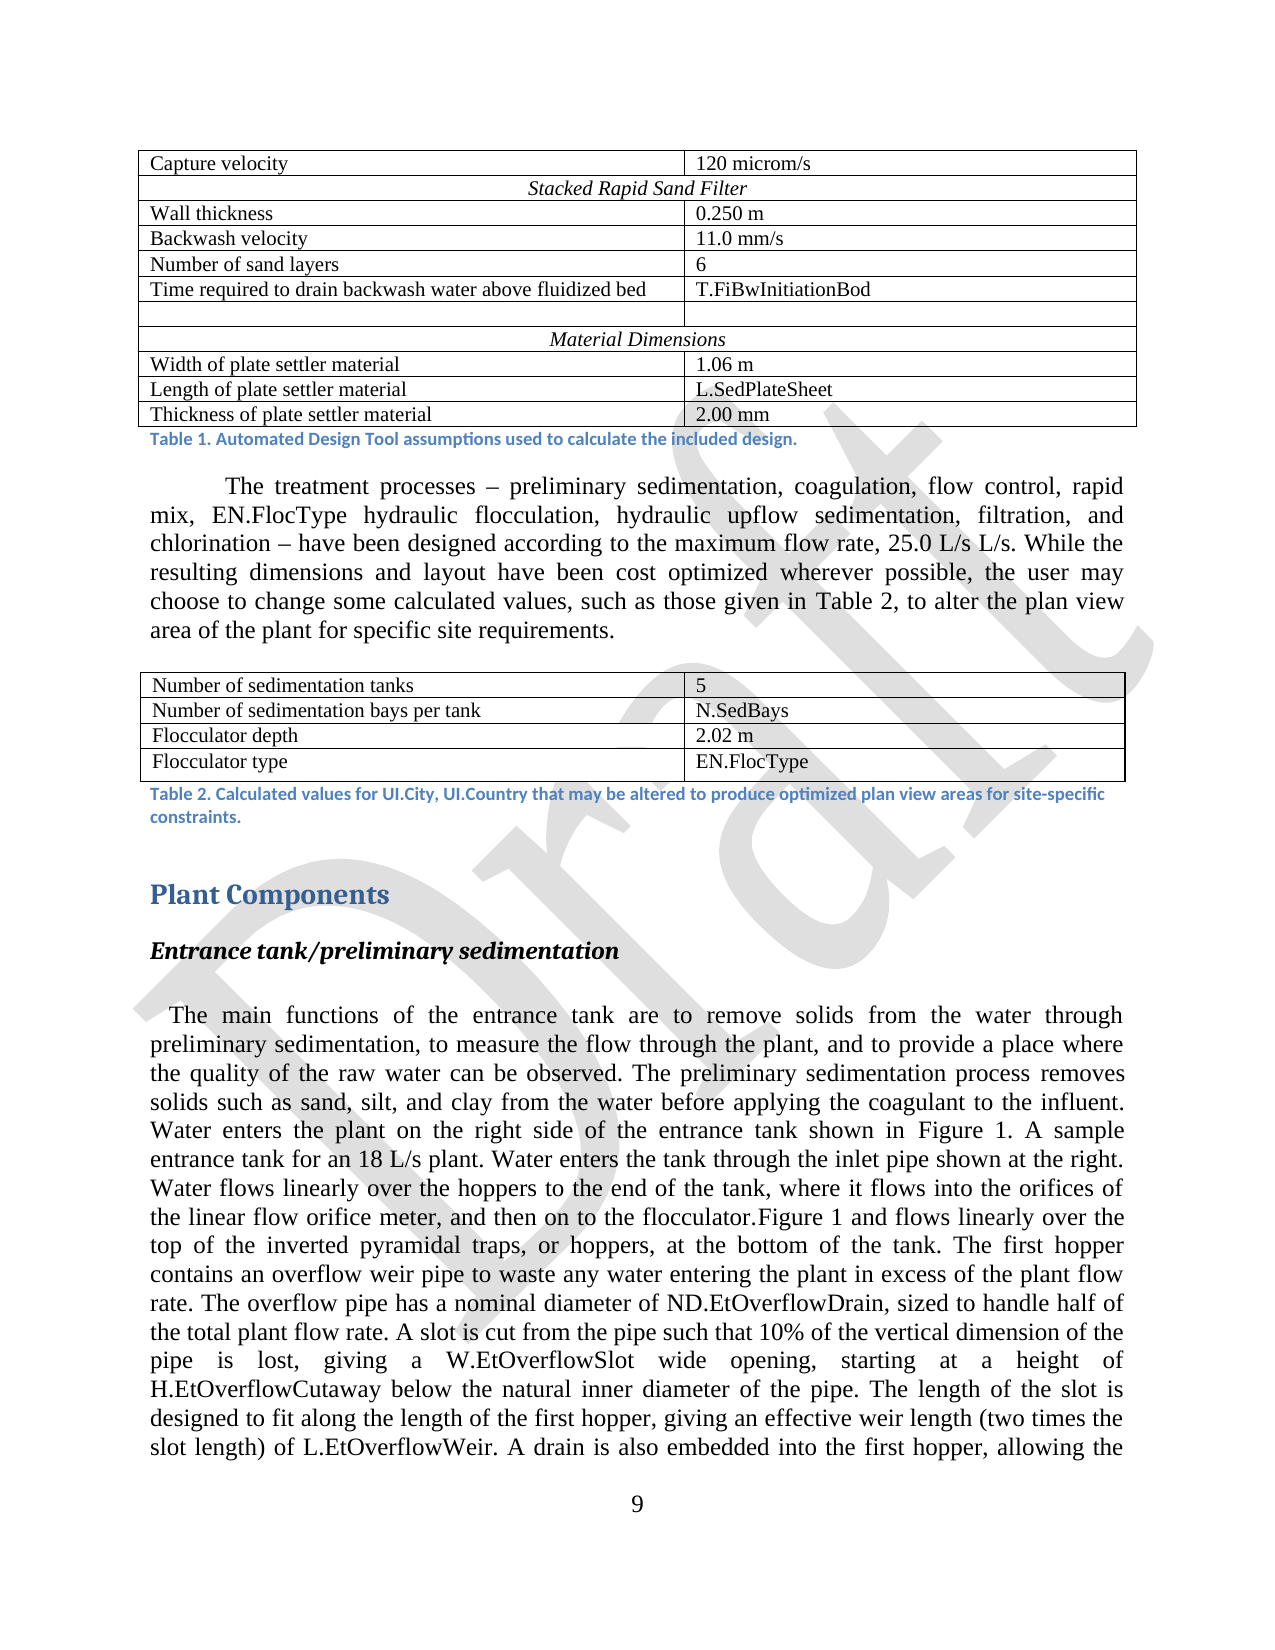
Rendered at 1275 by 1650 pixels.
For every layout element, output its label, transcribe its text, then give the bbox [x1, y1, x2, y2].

table_header 5 [685, 673, 1124, 697]
table_header Number of sedimentation tanks [141, 673, 684, 697]
text Table 2. Calculated values for UI.City, UI.Country that may be altered to produce optimized plan view areas for site-specific constraints. [150, 782, 1125, 828]
table_cell L.SedPlateSheet [685, 377, 1136, 401]
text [150, 1000, 1125, 1460]
table_cell Length of plate settler material [139, 377, 684, 401]
text Table 1. Automated Design Tool assumptions used to calculate the included design. [150, 427, 1125, 450]
subtitle Plant Components [150, 878, 1125, 912]
table_cell 120 microm/s [685, 151, 1136, 175]
table_cell Material Dimensions [139, 327, 1136, 351]
table_cell Flocculator type [141, 749, 684, 781]
table_cell [139, 302, 684, 326]
table_cell T.FiBwInitiationBod [685, 277, 1136, 301]
table_cell 2.02 m [685, 724, 1124, 747]
table_cell 0.250 m [685, 201, 1136, 225]
table_cell 1.06 m [685, 352, 1136, 376]
text The treatment processes – preliminary sedimentation, coagulation, flow control, rapid mix, EN.FlocType hydraulic flocculation, hydraulic upflow sedimentation, filtration, and chlorination – have been designed according to the maximum flow rate, 25.0 L/s L/s. While the resulting dimensions and layout have been cost optimized wherever possible, the user may choose to change some calculated values, such as those given in Table 2, to alter the plan view area of the plant for specific site requirements. [150, 471, 1125, 643]
table_cell Number of sedimentation bays per tank [141, 698, 684, 722]
table_cell Stacked Rapid Sand Filter [139, 176, 1136, 200]
table_cell Flocculator depth [141, 724, 684, 747]
table_cell N.SedBays [685, 698, 1124, 722]
table_cell Wall thickness [139, 201, 684, 225]
table_cell Thickness of plate settler material [139, 402, 684, 426]
table_cell 2.00 mm [685, 402, 1136, 426]
table_cell 6 [685, 251, 1136, 276]
table_cell Capture velocity [139, 151, 684, 175]
table_cell Width of plate settler material [139, 352, 684, 376]
table_cell 11.0 mm/s [685, 226, 1136, 250]
table_cell EN.FlocType [685, 749, 1124, 781]
table_cell Backwash velocity [139, 226, 684, 250]
table_cell Number of sand layers [139, 251, 684, 276]
table_cell Time required to drain backwash water above fluidized bed [139, 277, 684, 301]
table_cell [685, 302, 1136, 326]
subtitle Entrance tank/preliminary sedimentation [150, 937, 1125, 965]
